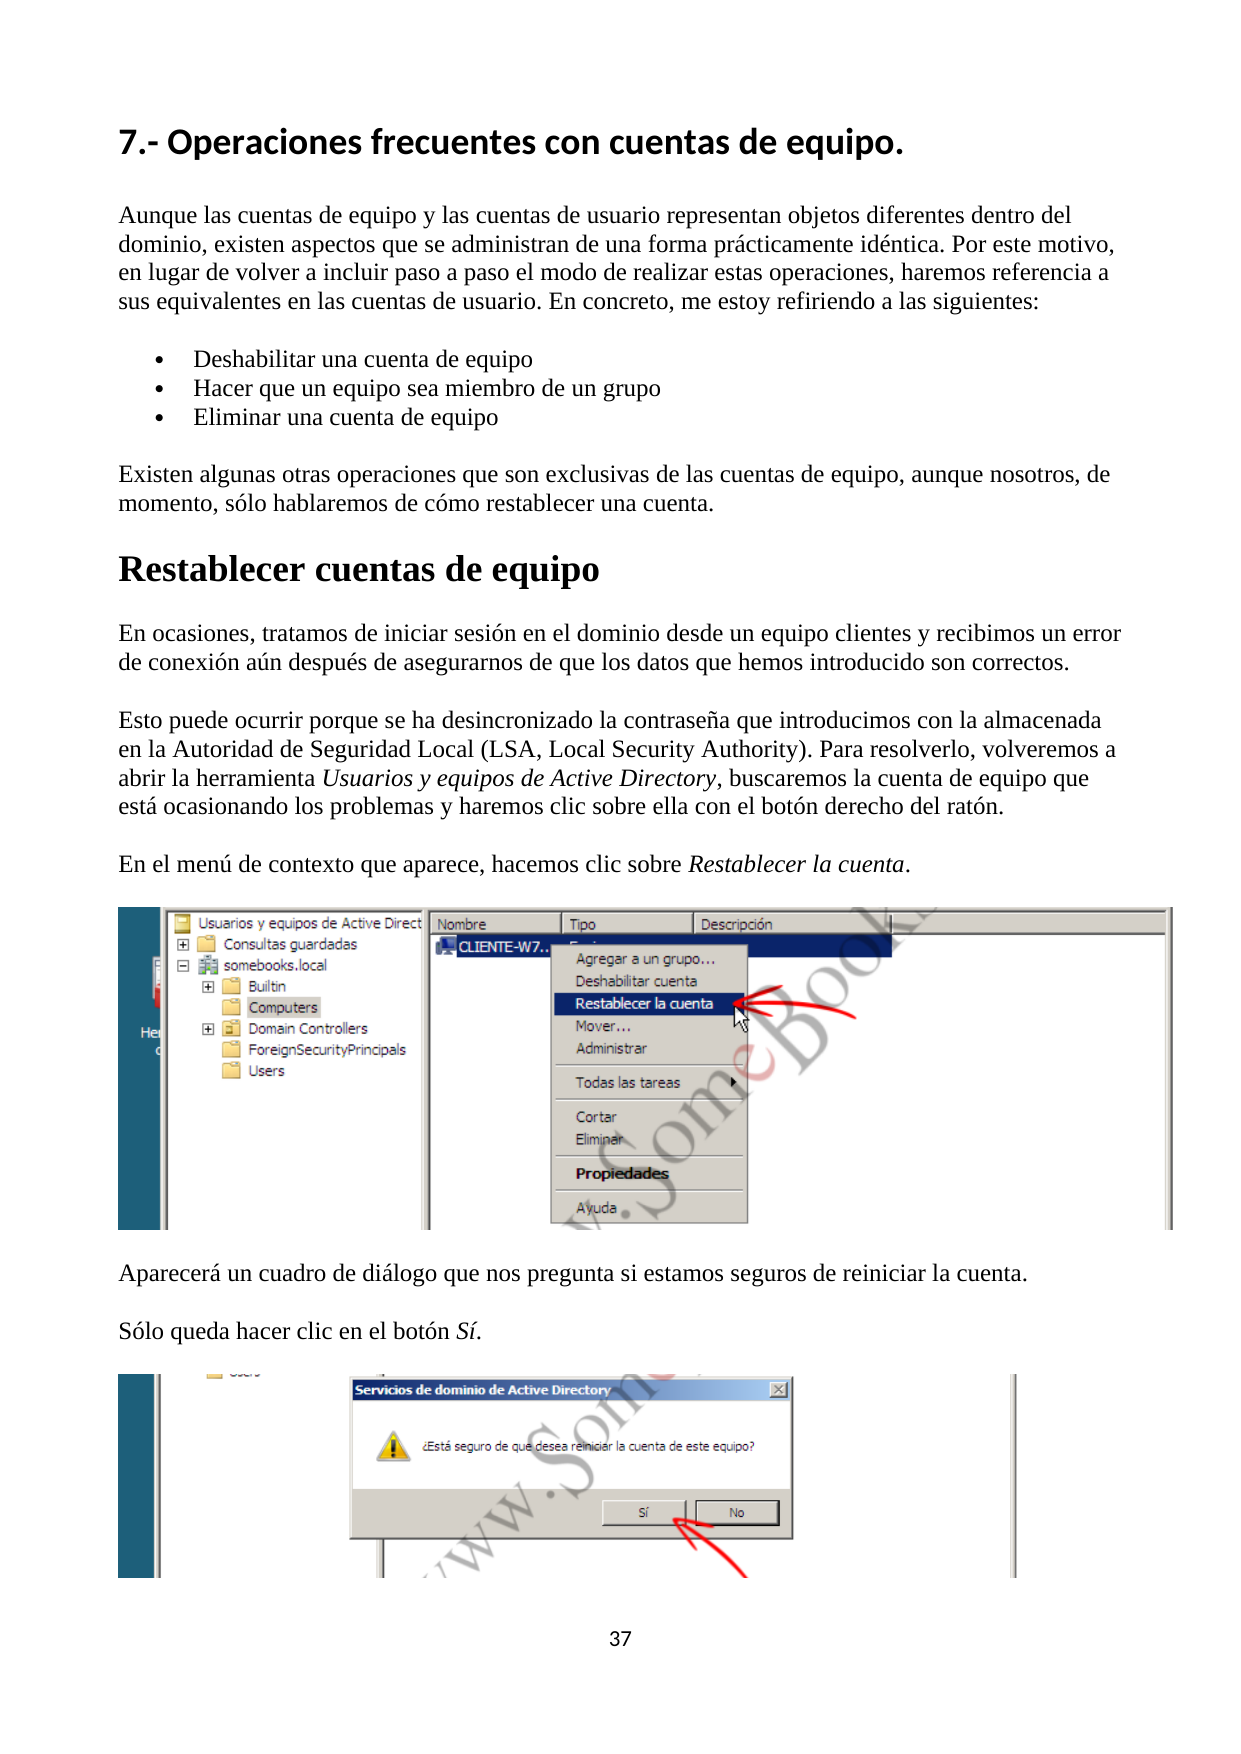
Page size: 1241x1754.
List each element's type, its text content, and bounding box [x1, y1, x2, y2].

text 7.- Operaciones frecuentes con cuentas de equipo. [118, 118, 1122, 164]
list Hacer que un equipo sea miembro de un grupo [156, 373, 1122, 402]
text Esto puede ocurrir porque se ha desincronizado la contraseña que introducimos con la almacenada en la Autoridad de Seguridad Local (LSA, Local Security Authority). Para resolverlo, volveremos a abrir la herramienta Usuarios y equipos de Active Directory, buscaremos la cuenta de equipo que está ocasionando los problemas y haremos clic sobre ella con el botón derecho del ratón. [118, 705, 1122, 820]
text Restablecer cuentas de equipo [118, 546, 1122, 589]
text Aparecerá un cuadro de diálogo que nos pregunta si estamos seguros de reiniciar la cuenta. [118, 1258, 1122, 1287]
list Eliminar una cuenta de equipo [156, 402, 1122, 430]
list Deshabilitar una cuenta de equipo [156, 344, 1122, 373]
text Existen algunas otras operaciones que son exclusivas de las cuentas de equipo, aunque nosotros, de momento, sólo hablaremos de cómo restablecer una cuenta. [118, 459, 1122, 517]
text Aunque las cuentas de equipo y las cuentas de usuario representan objetos diferentes dentro del dominio, existen aspectos que se administran de una forma prácticamente idéntica. Por este motivo, en lugar de volver a incluir paso a paso el modo de realizar estas operaciones, haremos referencia a sus equivalentes en las cuentas de usuario. En concreto, me estoy refiriendo a las siguientes: [118, 200, 1122, 315]
picture [118, 1374, 1017, 1578]
text En el menú de contexto que aparece, hacemos clic sobre Restablecer la cuenta. [118, 849, 1122, 878]
text En ocasiones, tratamos de iniciar sesión en el dominio desde un equipo clientes y recibimos un error de conexión aún después de asegurarnos de que los datos que hemos introducido son correctos. [118, 618, 1122, 676]
text Sólo queda hacer clic en el botón Sí. [118, 1316, 1122, 1345]
picture [118, 907, 1173, 1230]
